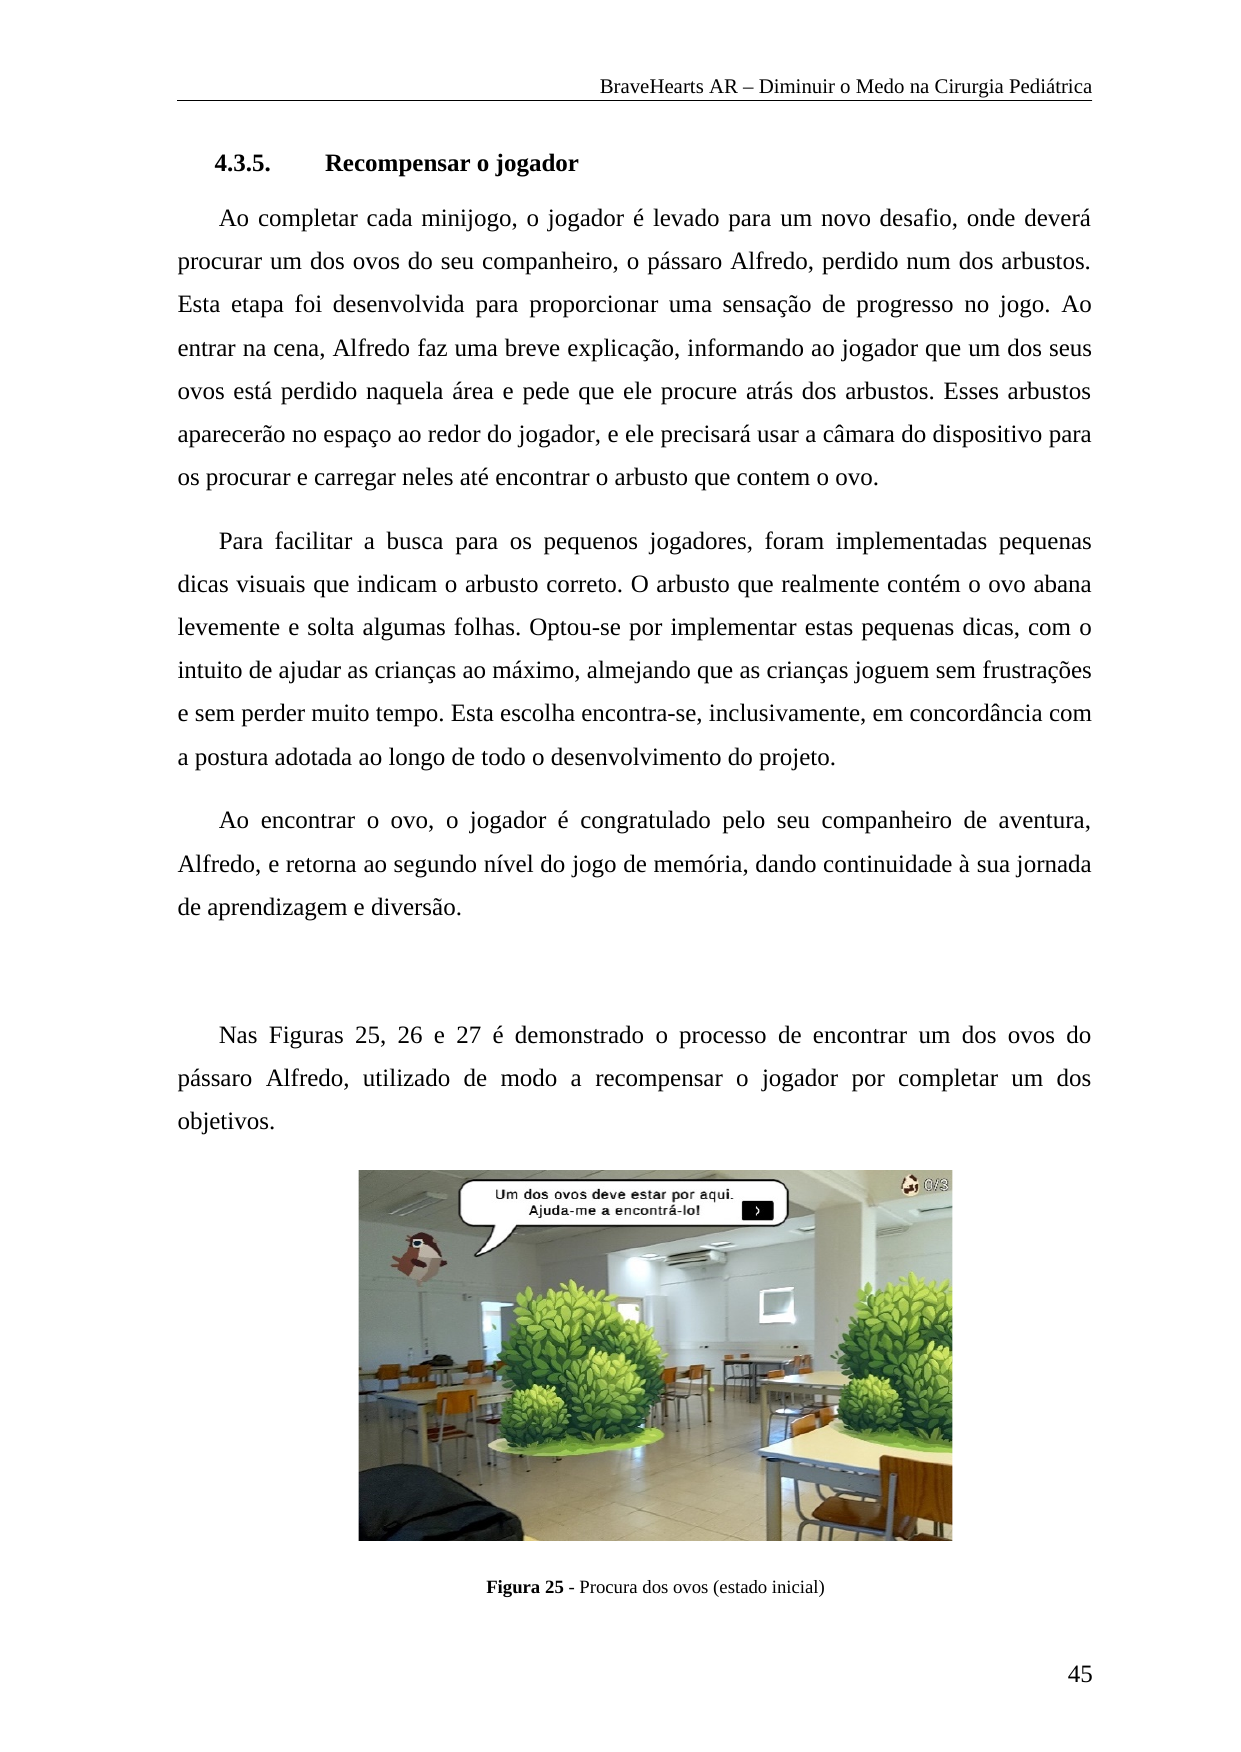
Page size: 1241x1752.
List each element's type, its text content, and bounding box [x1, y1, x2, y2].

text Nas Figuras 25, 26 e 27 é demonstrado o processo de encontrar um dos ovos do pássaro Alfredo, utilizado de modo a recompensar o jogador por completar um dos objetivos. [177, 1020, 1092, 1135]
subtitle Recompensar o jogador [214, 148, 1092, 176]
text Figura 25 - Procura dos ovos (estado inicial) [177, 1576, 1092, 1598]
text Ao encontrar o ovo, o jogador é congratulado pelo seu companheiro de aventura, Alfredo, e retorna ao segundo nível do jogo de memória, dando continuidade à sua jornada de aprendizagem e diversão. [177, 806, 1092, 921]
picture [358, 1170, 953, 1541]
text Ao completar cada minijogo, o jogador é levado para um novo desafio, onde deverá procurar um dos ovos do seu companheiro, o pássaro Alfredo, perdido num dos arbustos. Esta etapa foi desenvolvida para proporcionar uma sensação de progresso no jogo. Ao entrar na cena, Alfredo faz uma breve explicação, informando ao jogador que um dos seus ovos está perdido naquela área e pede que ele procure atrás dos arbustos. Esses arbustos aparecerão no espaço ao redor do jogador, e ele precisará usar a câmara do dispositivo para os procurar e carregar neles até encontrar o arbusto que contem o ovo. [177, 203, 1092, 491]
text Para facilitar a busca para os pequenos jogadores, foram implementadas pequenas dicas visuais que indicam o arbusto correto. O arbusto que realmente contém o ovo abana levemente e solta algumas folhas. Optou-se por implementar estas pequenas dicas, com o intuito de ajudar as crianças ao máximo, almejando que as crianças joguem sem frustrações e sem perder muito tempo. Esta escolha encontra-se, inclusivamente, em concordância com a postura adotada ao longo de todo o desenvolvimento do projeto. [177, 526, 1092, 770]
